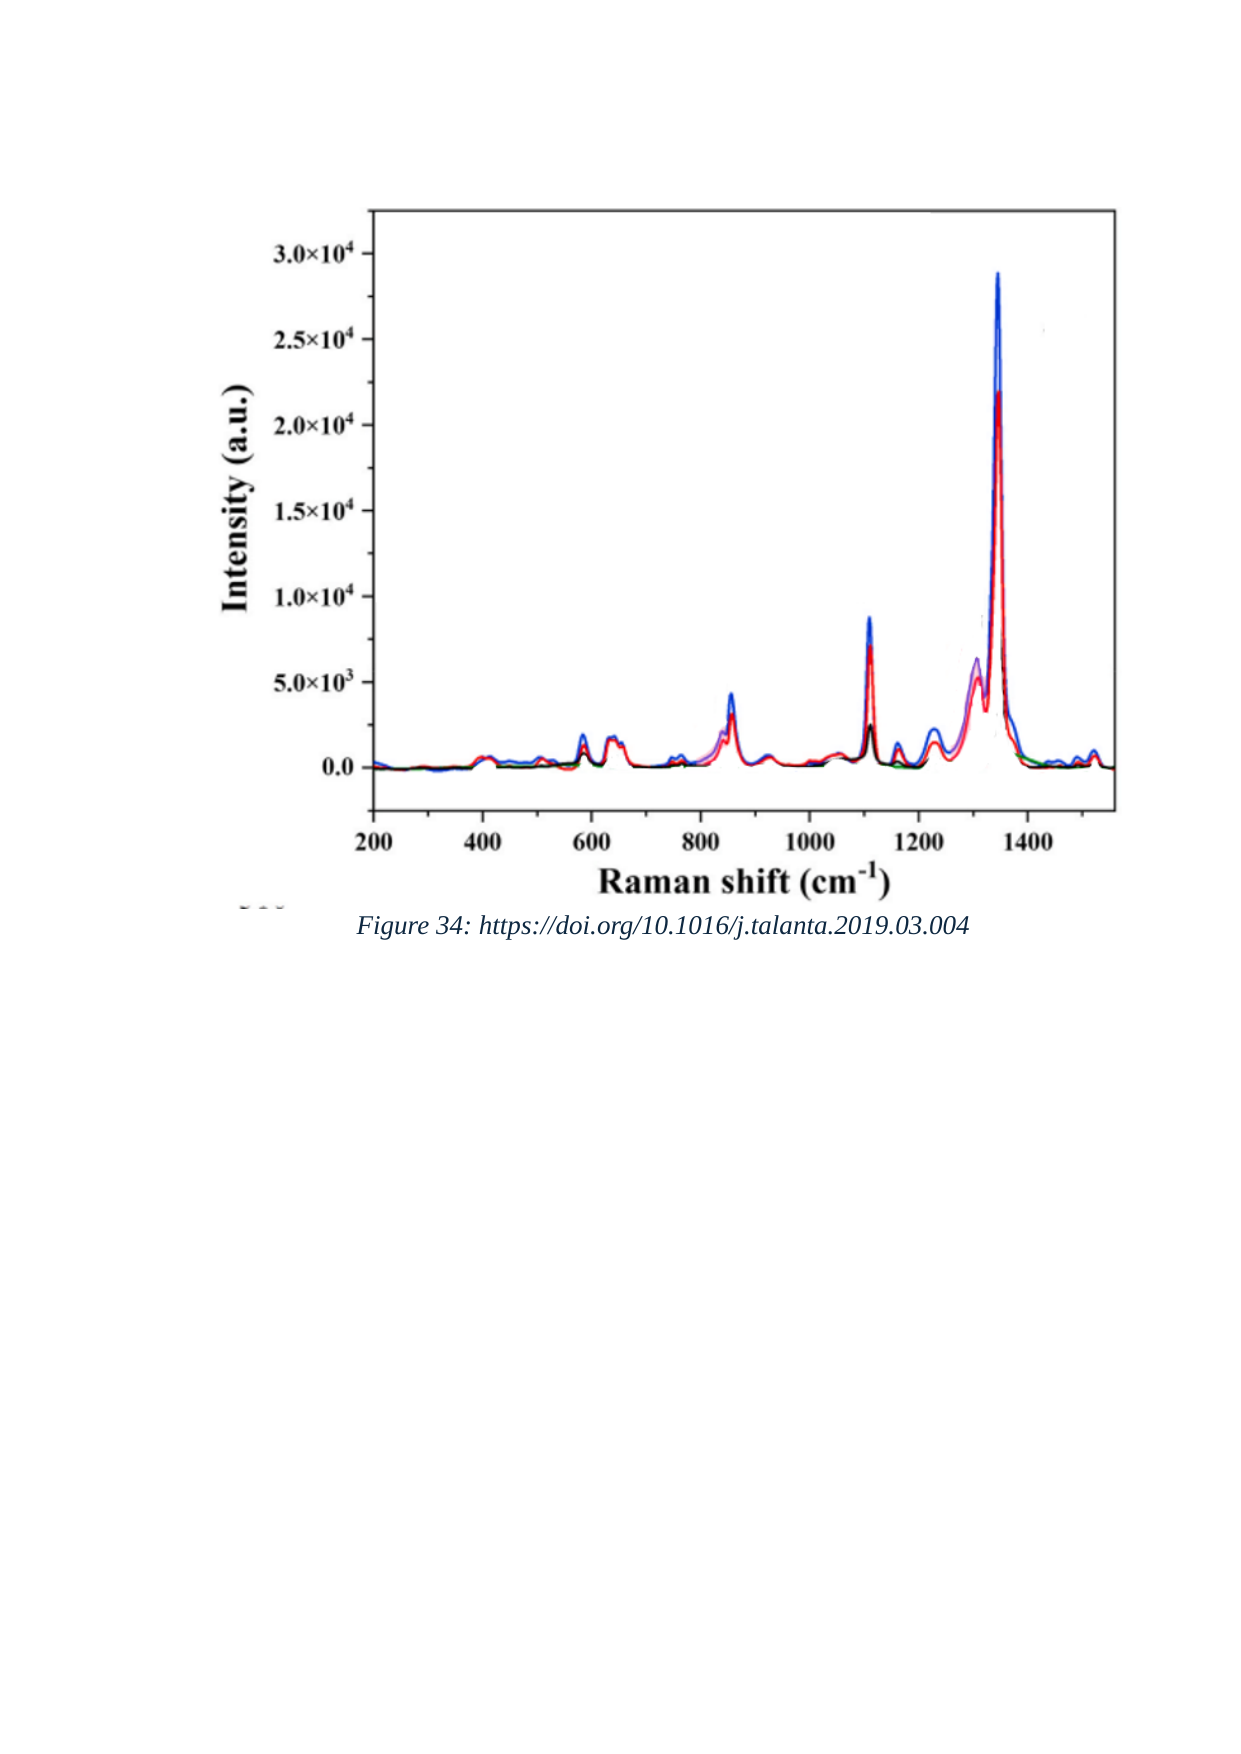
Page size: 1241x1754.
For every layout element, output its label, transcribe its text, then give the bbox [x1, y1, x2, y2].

text Figure 34: https://doi.org/10.1016/j.talanta.2019.03.004 [207, 909, 1122, 940]
picture [206, 206, 1122, 909]
